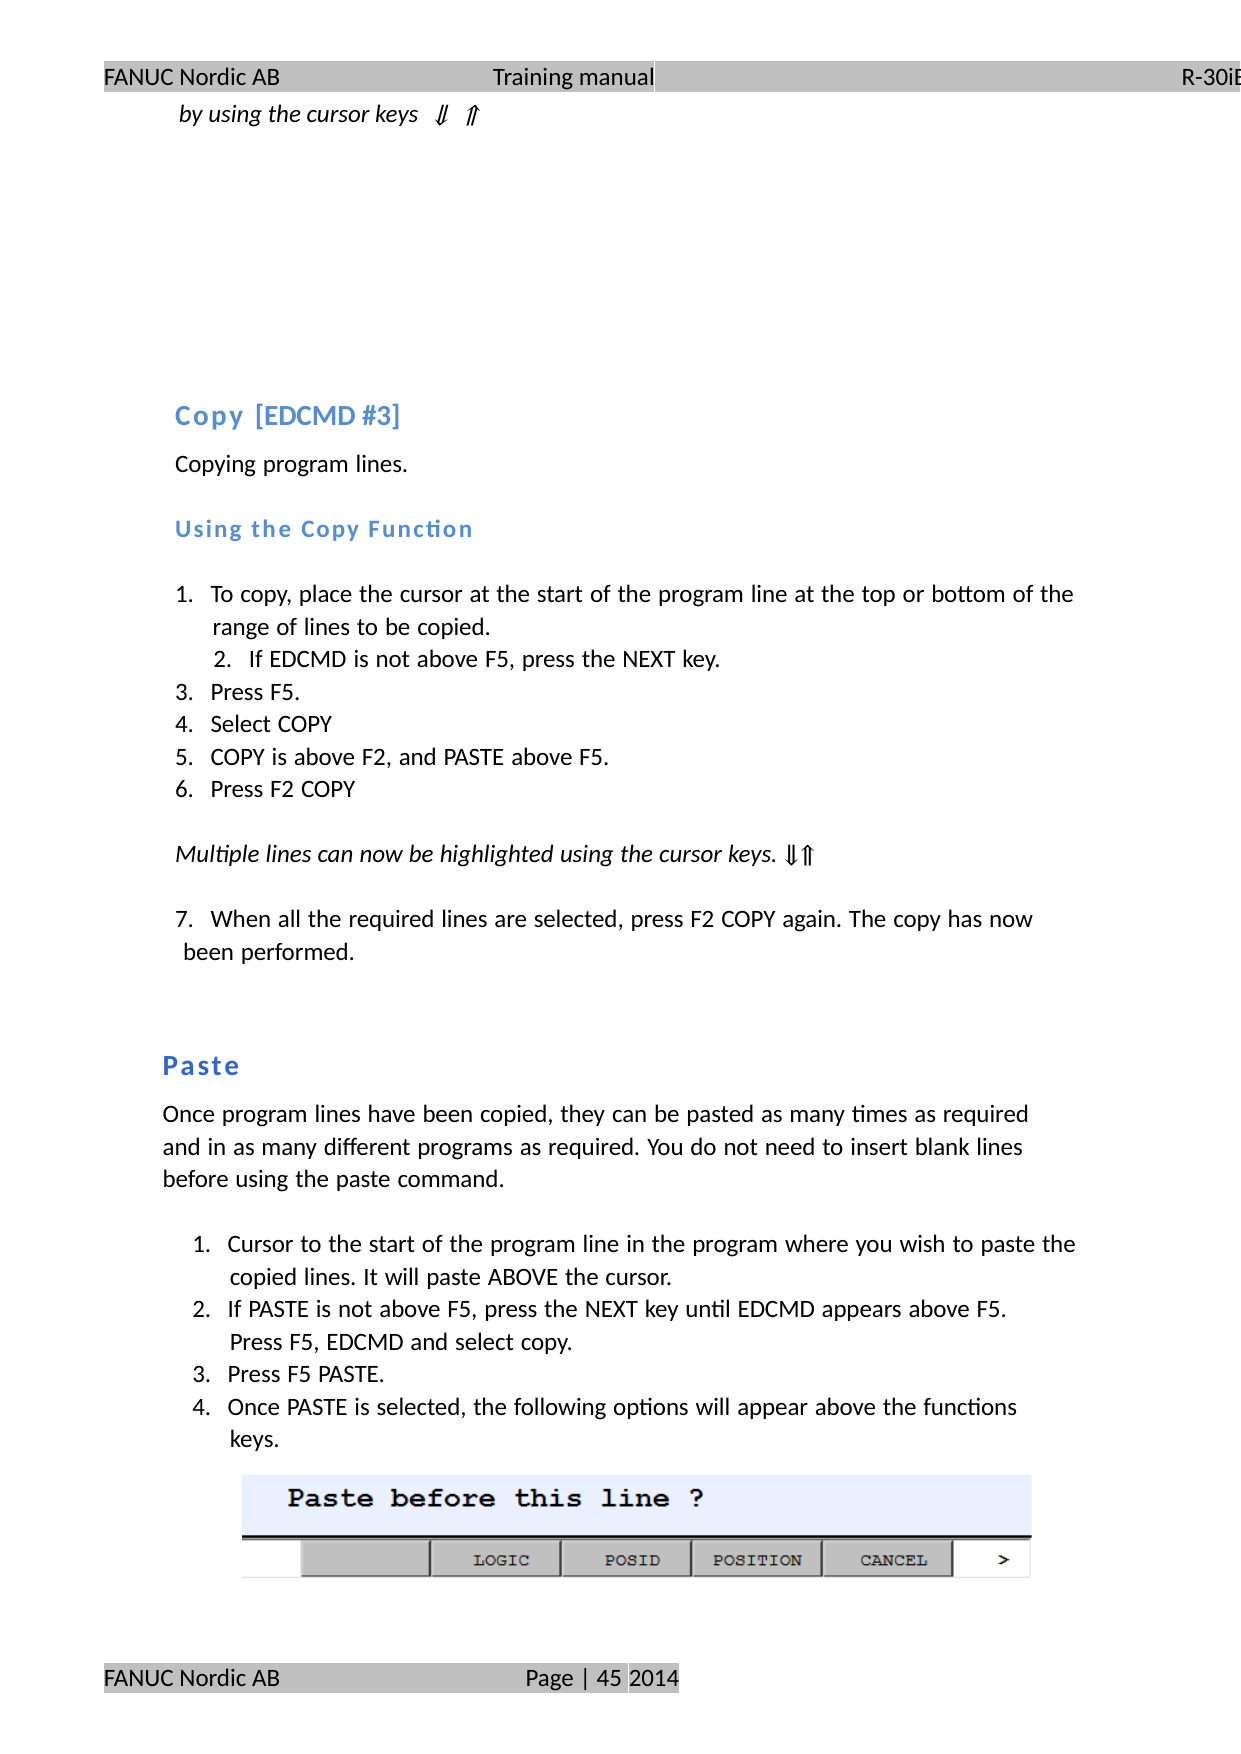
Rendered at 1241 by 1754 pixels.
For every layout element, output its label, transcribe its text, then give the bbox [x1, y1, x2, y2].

text 4. Select COPY [145, 707, 1138, 740]
text before using the paste command. [162, 1162, 1138, 1195]
text 1. Cursor to the start of the program line in the program where you wish to paste the [162, 1227, 1138, 1260]
text 3. Press F5. [145, 675, 1138, 707]
text been performed. [116, 935, 1138, 967]
text Copying program lines. [116, 447, 1138, 480]
text Copy [EDCMD #3] [110, 382, 1138, 447]
text 5. COPY is above F2, and PASTE above F5. [145, 740, 1138, 772]
text by using the cursor keys ⇓ ⇑ [103, 97, 1138, 129]
text 7. When all the required lines are selected, press F2 COPY again. The copy has now [116, 902, 1138, 935]
text and in as many different programs as required. You do not need to insert blank lines [162, 1130, 1138, 1162]
text keys. [162, 1422, 1138, 1455]
text Paste [103, 1032, 1138, 1097]
text 6. Press F2 COPY [145, 772, 1138, 805]
text Multiple lines can now be highlighted using the cursor keys. ⇓⇑ [145, 837, 1138, 870]
text 2. If PASTE is not above F5, press the NEXT key until EDCMD appears above F5. [162, 1292, 1138, 1325]
text Press F5, EDCMD and select copy. [162, 1325, 1138, 1357]
text copied lines. It will paste ABOVE the cursor. [162, 1260, 1138, 1292]
text 1. To copy, place the cursor at the start of the program line at the top or bottom of the [145, 577, 1138, 610]
text 4. Once PASTE is selected, the following options will appear above the functions [162, 1390, 1138, 1422]
text range of lines to be copied. [145, 610, 1138, 642]
picture [242, 1475, 1032, 1578]
text Using the Copy Function [145, 512, 1138, 545]
text 2. If EDCMD is not above F5, press the NEXT key. [145, 642, 1138, 675]
text 3. Press F5 PASTE. [162, 1357, 1138, 1390]
text Once program lines have been copied, they can be pasted as many times as required [162, 1097, 1138, 1130]
